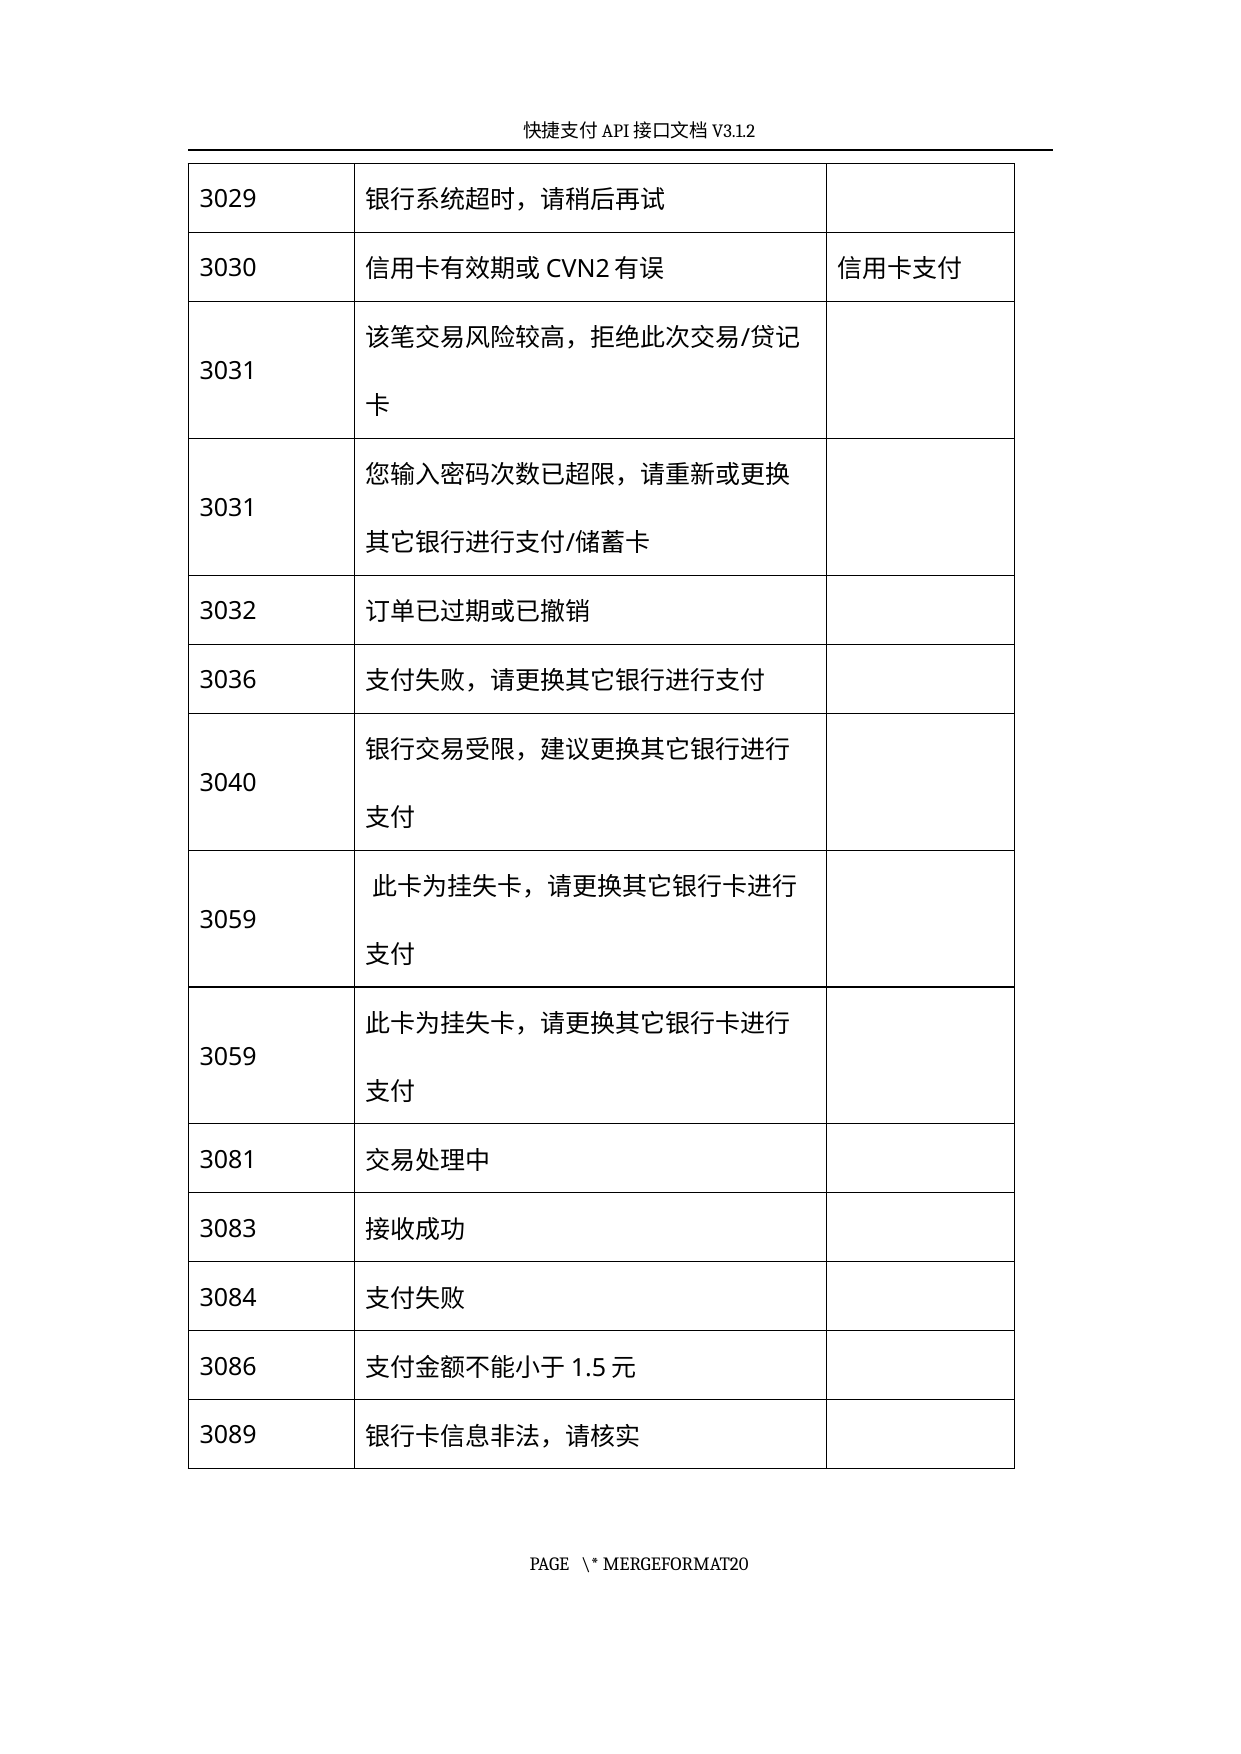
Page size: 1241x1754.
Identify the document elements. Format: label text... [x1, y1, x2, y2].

table_cell 您输入密码次数已超限，请重新或更换其它银行进行支付/储蓄卡 [355, 439, 826, 575]
table_cell [827, 1193, 1014, 1261]
table_cell 3030 [189, 233, 354, 301]
table_cell 此卡为挂失卡，请更换其它银行卡进行支付 [355, 988, 826, 1123]
table_cell 3031 [189, 439, 354, 575]
table_cell [827, 1124, 1014, 1192]
table_cell [827, 1331, 1014, 1399]
table_cell [827, 645, 1014, 713]
table_cell 3031 [189, 302, 354, 438]
table_cell 3081 [189, 1124, 354, 1192]
table_cell 该笔交易风险较高，拒绝此次交易/贷记卡 [355, 302, 826, 438]
table_cell 3089 [189, 1400, 354, 1468]
table_cell 3036 [189, 645, 354, 713]
table_cell 3032 [189, 576, 354, 644]
table_cell 交易处理中 [355, 1124, 826, 1192]
table_cell 银行交易受限，建议更换其它银行进行支付 [355, 714, 826, 849]
table_cell 3040 [189, 714, 354, 849]
table_cell [827, 576, 1014, 644]
table_cell 3059 [189, 851, 354, 986]
table_cell 3083 [189, 1193, 354, 1261]
table_cell 支付失败，请更换其它银行进行支付 [355, 645, 826, 713]
table_cell 银行卡信息非法，请核实 [355, 1400, 826, 1468]
table_cell [827, 1262, 1014, 1330]
table_cell 接收成功 [355, 1193, 826, 1261]
table_cell 订单已过期或已撤销 [355, 576, 826, 644]
table_cell 信用卡支付 [827, 233, 1014, 301]
table_cell [827, 1400, 1014, 1468]
table_cell [827, 302, 1014, 438]
table_cell 3029 [189, 164, 354, 232]
table_cell [827, 714, 1014, 849]
table_cell [827, 439, 1014, 575]
table_cell [827, 851, 1014, 986]
table_cell 此卡为挂失卡，请更换其它银行卡进行支付 [355, 851, 826, 986]
table_cell [827, 164, 1014, 232]
table_cell 银行系统超时，请稍后再试 [355, 164, 826, 232]
table_cell 支付失败 [355, 1262, 826, 1330]
table_cell 支付金额不能小于1.5元 [355, 1331, 826, 1399]
table_cell [827, 988, 1014, 1123]
table_cell 3084 [189, 1262, 354, 1330]
table_cell 信用卡有效期或CVN2有误 [355, 233, 826, 301]
table_cell 3059 [189, 988, 354, 1123]
table_cell 3086 [189, 1331, 354, 1399]
